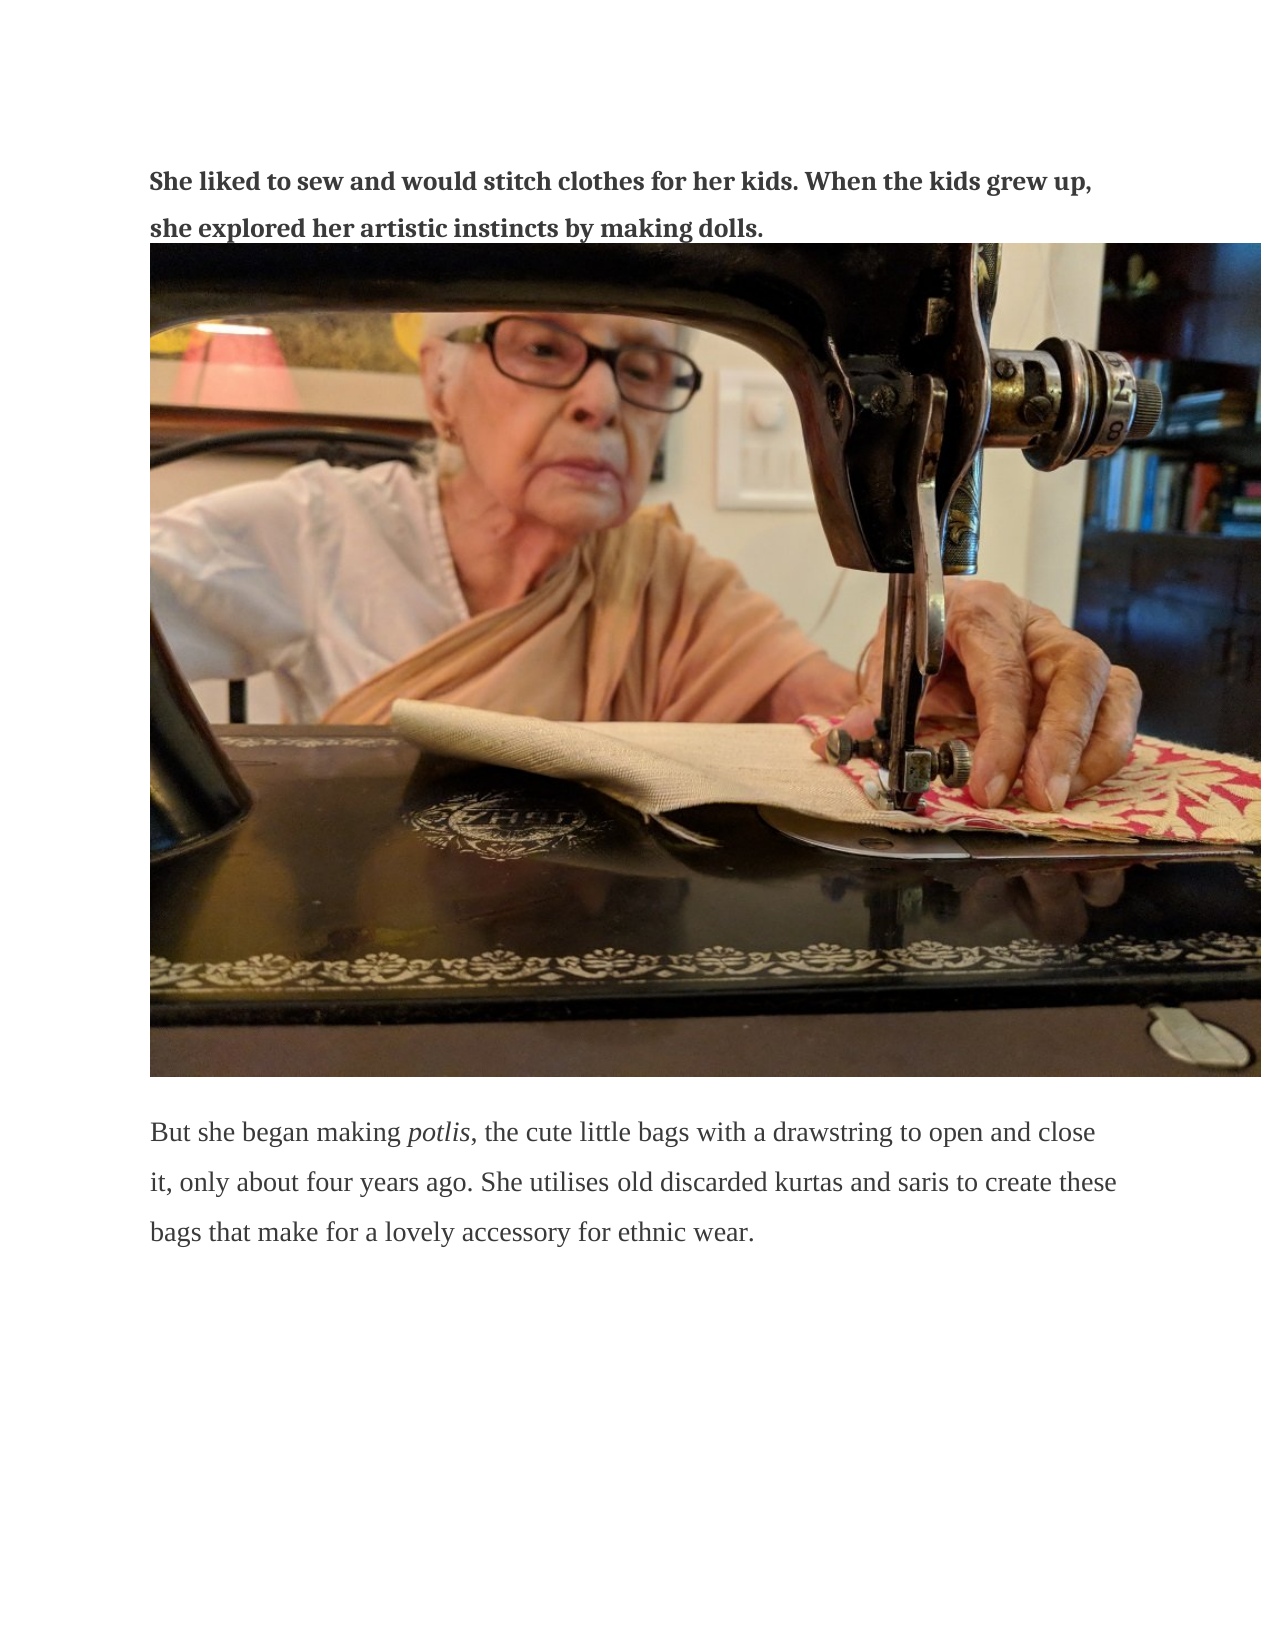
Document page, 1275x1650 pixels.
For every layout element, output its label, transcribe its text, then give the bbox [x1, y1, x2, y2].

subtitle She liked to sew and would stitch clothes for her kids. When the kids grew up, she explored her artistic instincts by making dolls. [150, 150, 1125, 243]
picture [150, 243, 1261, 1077]
text But she began making potlis, the cute little bags with a drawstring to open and close it, only about four years ago. She utilises old discarded kurtas and saris to create these bags that make for a lovely accessory for ethnic wear. [150, 1097, 1125, 1247]
